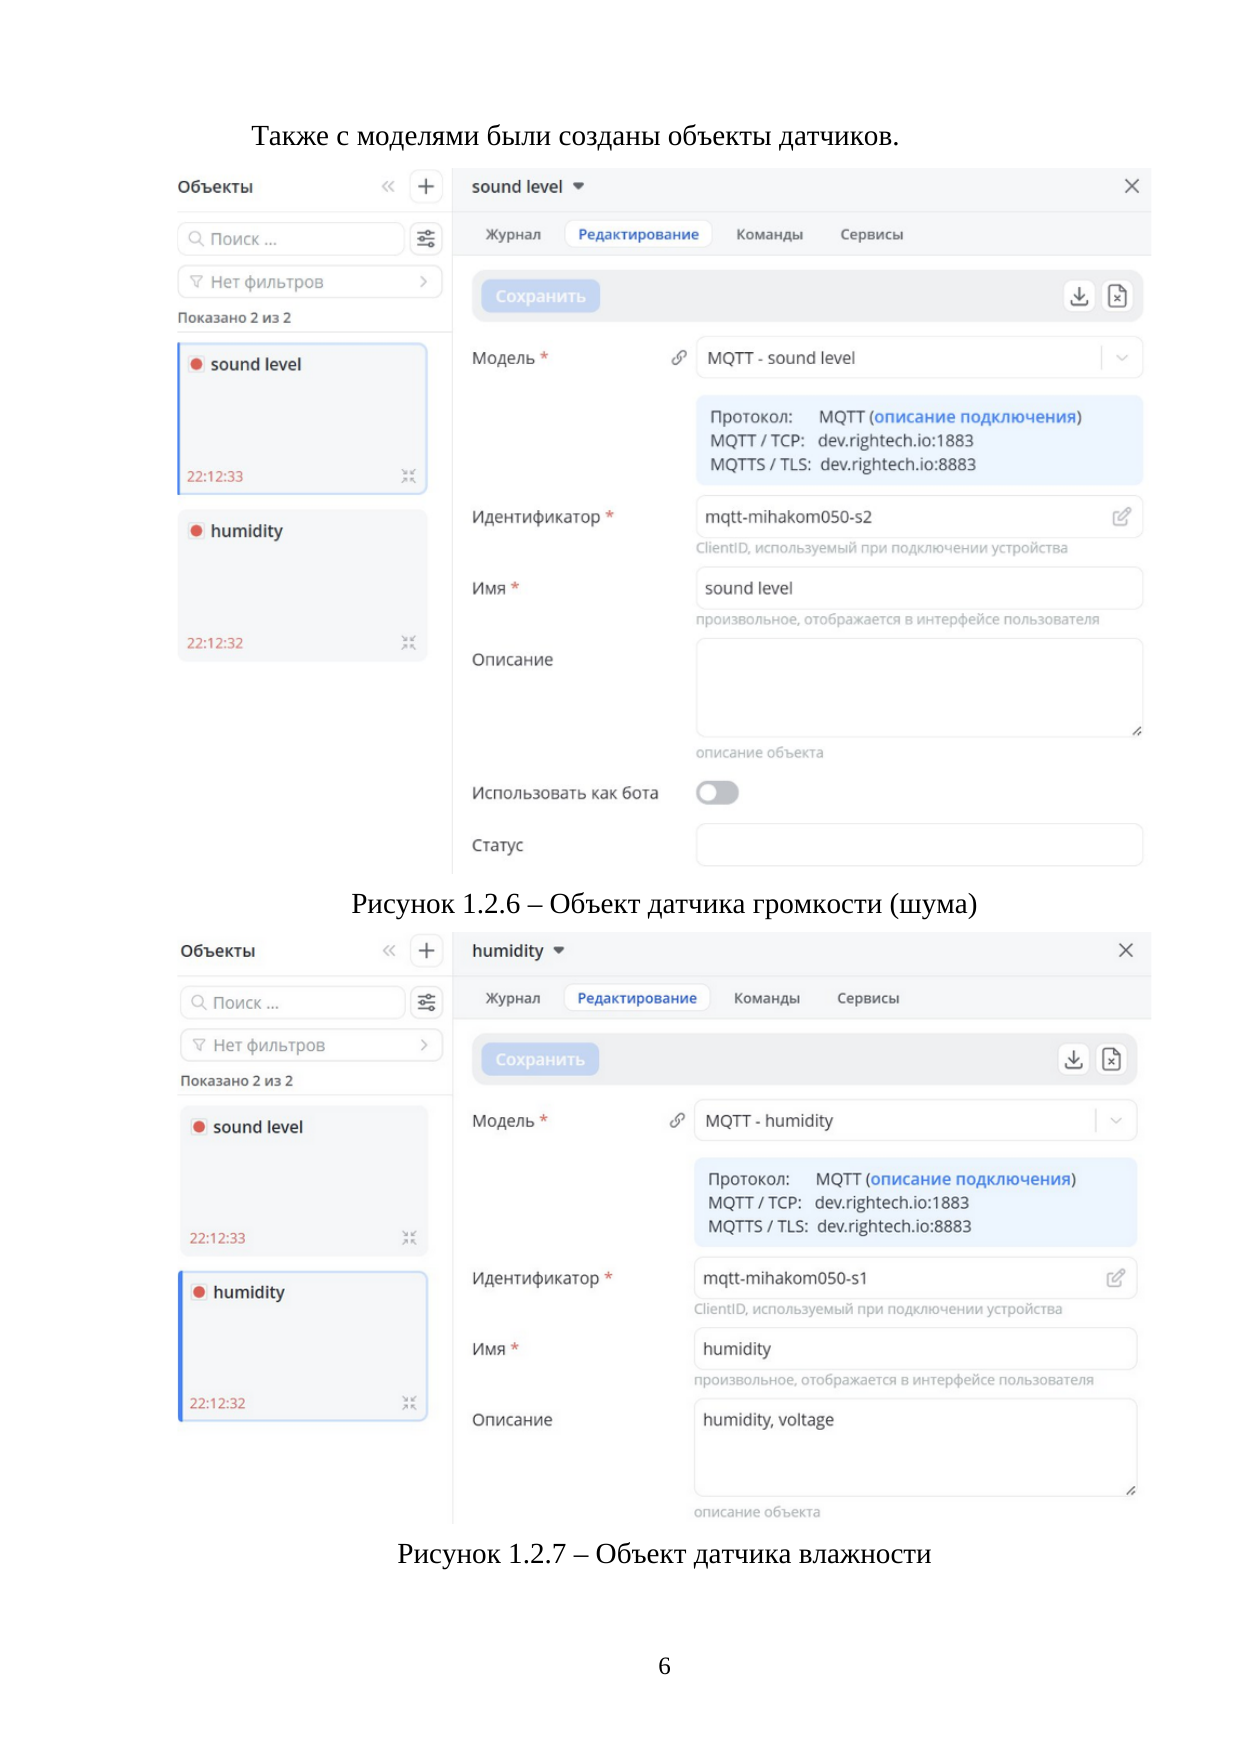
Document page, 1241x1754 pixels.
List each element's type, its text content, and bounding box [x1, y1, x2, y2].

text Рисунок 1.2.7 – Объект датчика влажности [177, 1536, 1152, 1569]
text Также с моделями были созданы объекты датчиков. [177, 118, 1152, 152]
text Рисунок 1.2.6 – Объект датчика громкости (шума) [177, 886, 1152, 919]
picture [177, 168, 1152, 874]
picture [177, 932, 1152, 1524]
